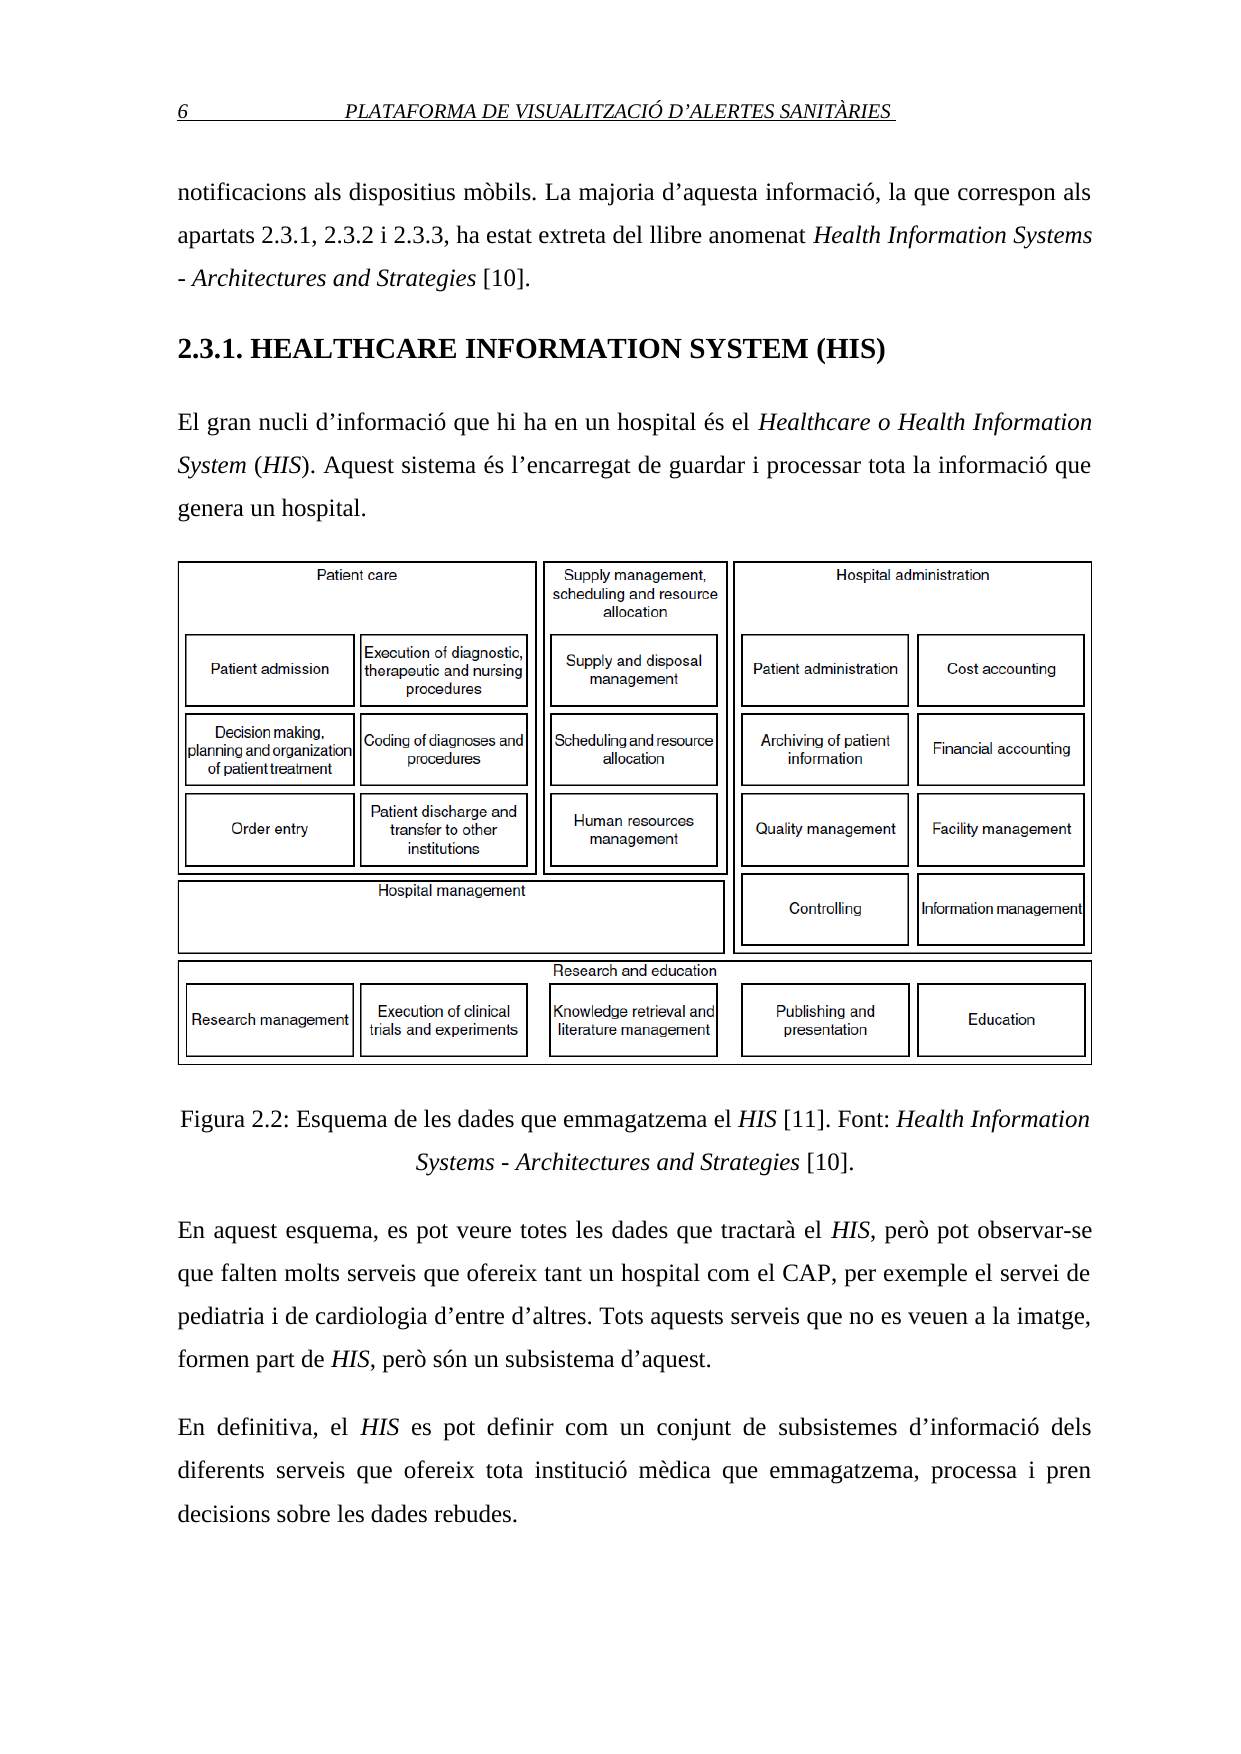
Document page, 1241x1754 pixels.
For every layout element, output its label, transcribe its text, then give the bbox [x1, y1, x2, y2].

text El gran nucli d’informació que hi ha en un hospital és el Healthcare o Health Information System (HIS). Aquest sistema és l’encarregat de guardar i processar tota la informació que genera un hospital. [177, 407, 1092, 522]
text En definitiva, el HIS es pot definir com un conjunt de subsistemes d’informació dels diferents serveis que ofereix tota institució mèdica que emmagatzema, processa i pren decisions sobre les dades rebudes. [177, 1412, 1092, 1527]
text En aquest esquema, es pot veure totes les dades que tractarà el HIS, però pot observar-se que falten molts serveis que ofereix tant un hospital com el CAP, per exemple el servei de pediatria i de cardiologia d’entre d’altres. Tots aquests serveis que no es veuen a la imatge, formen part de HIS, però són un subsistema d’aquest. [177, 1215, 1092, 1373]
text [177, 177, 1092, 292]
subtitle HEALTHCARE INFORMATION SYSTEM (HIS) [177, 332, 1092, 365]
picture [177, 561, 1092, 1065]
